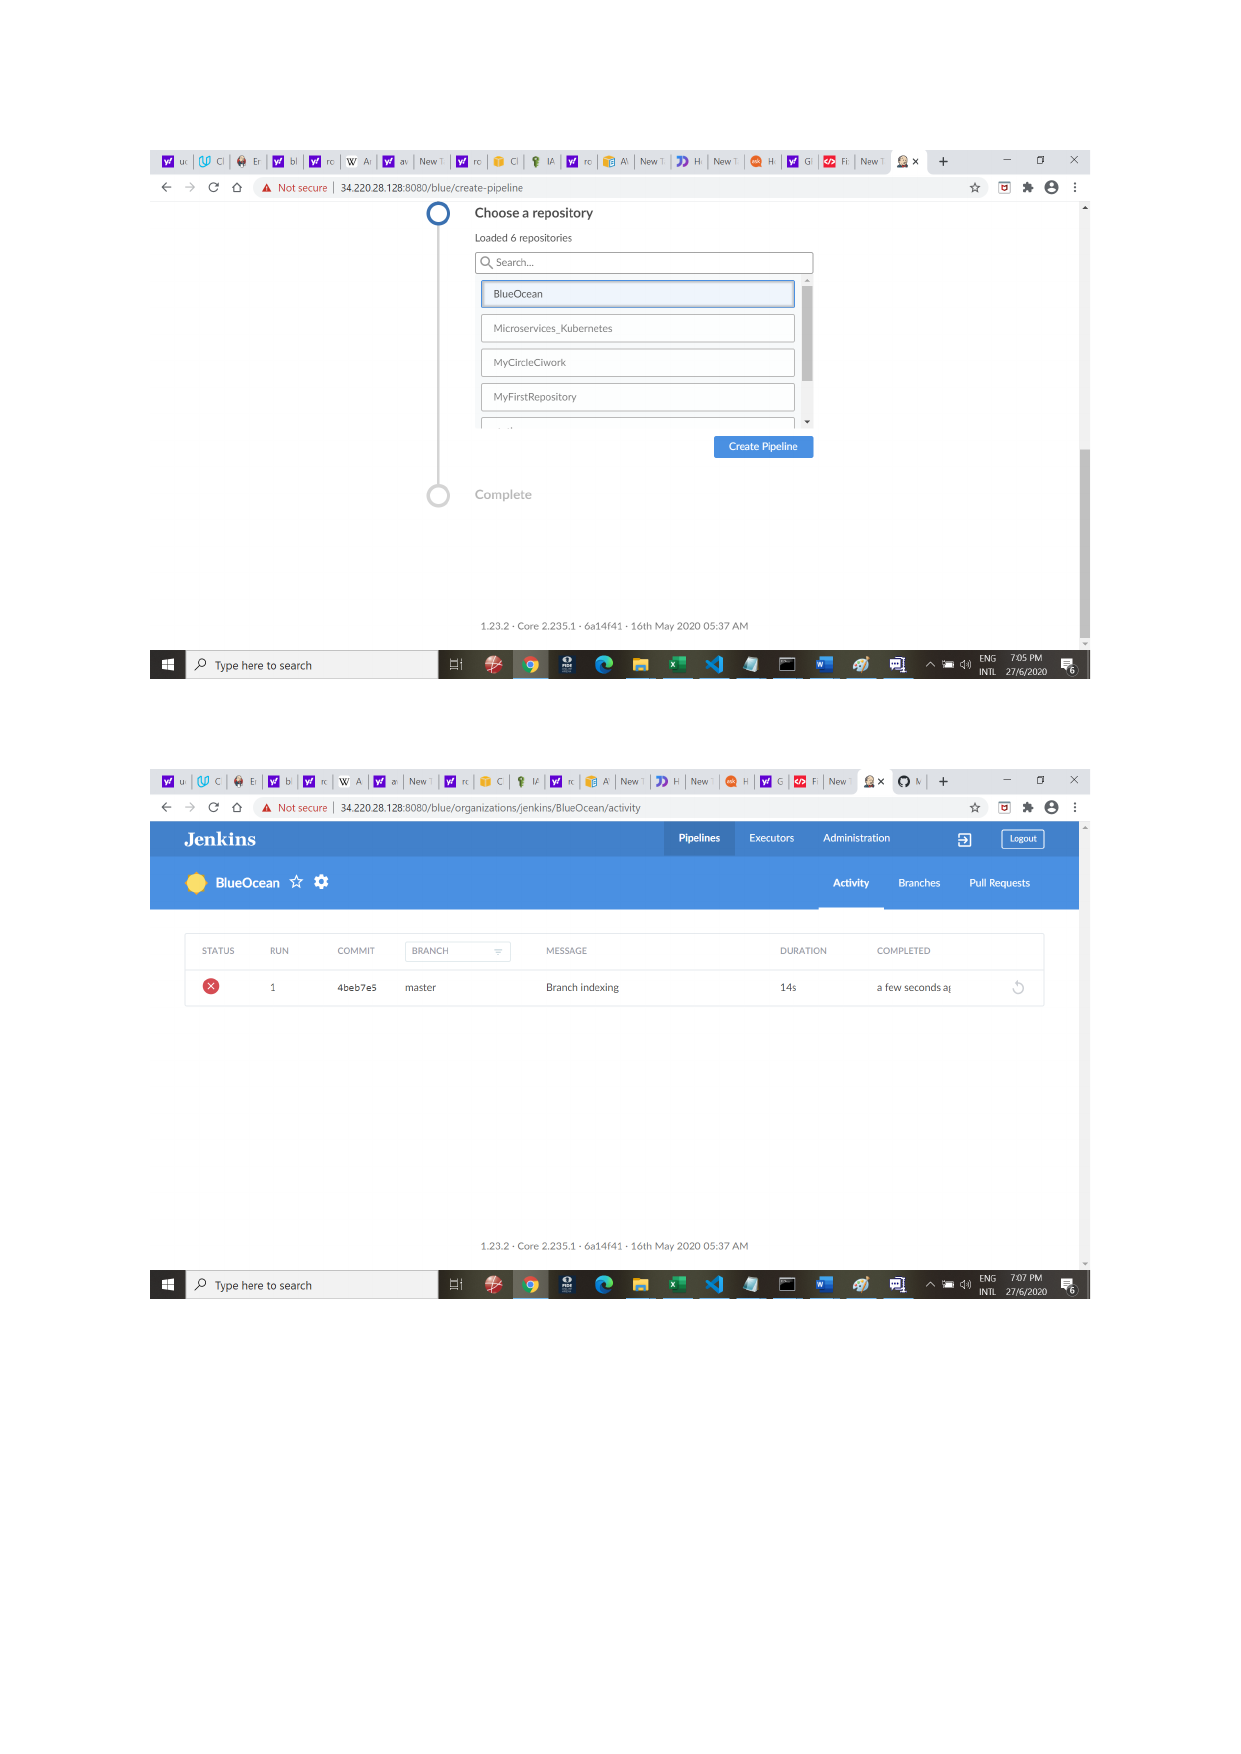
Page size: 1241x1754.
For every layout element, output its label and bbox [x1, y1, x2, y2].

picture [150, 769, 1091, 1299]
picture [150, 150, 1091, 679]
